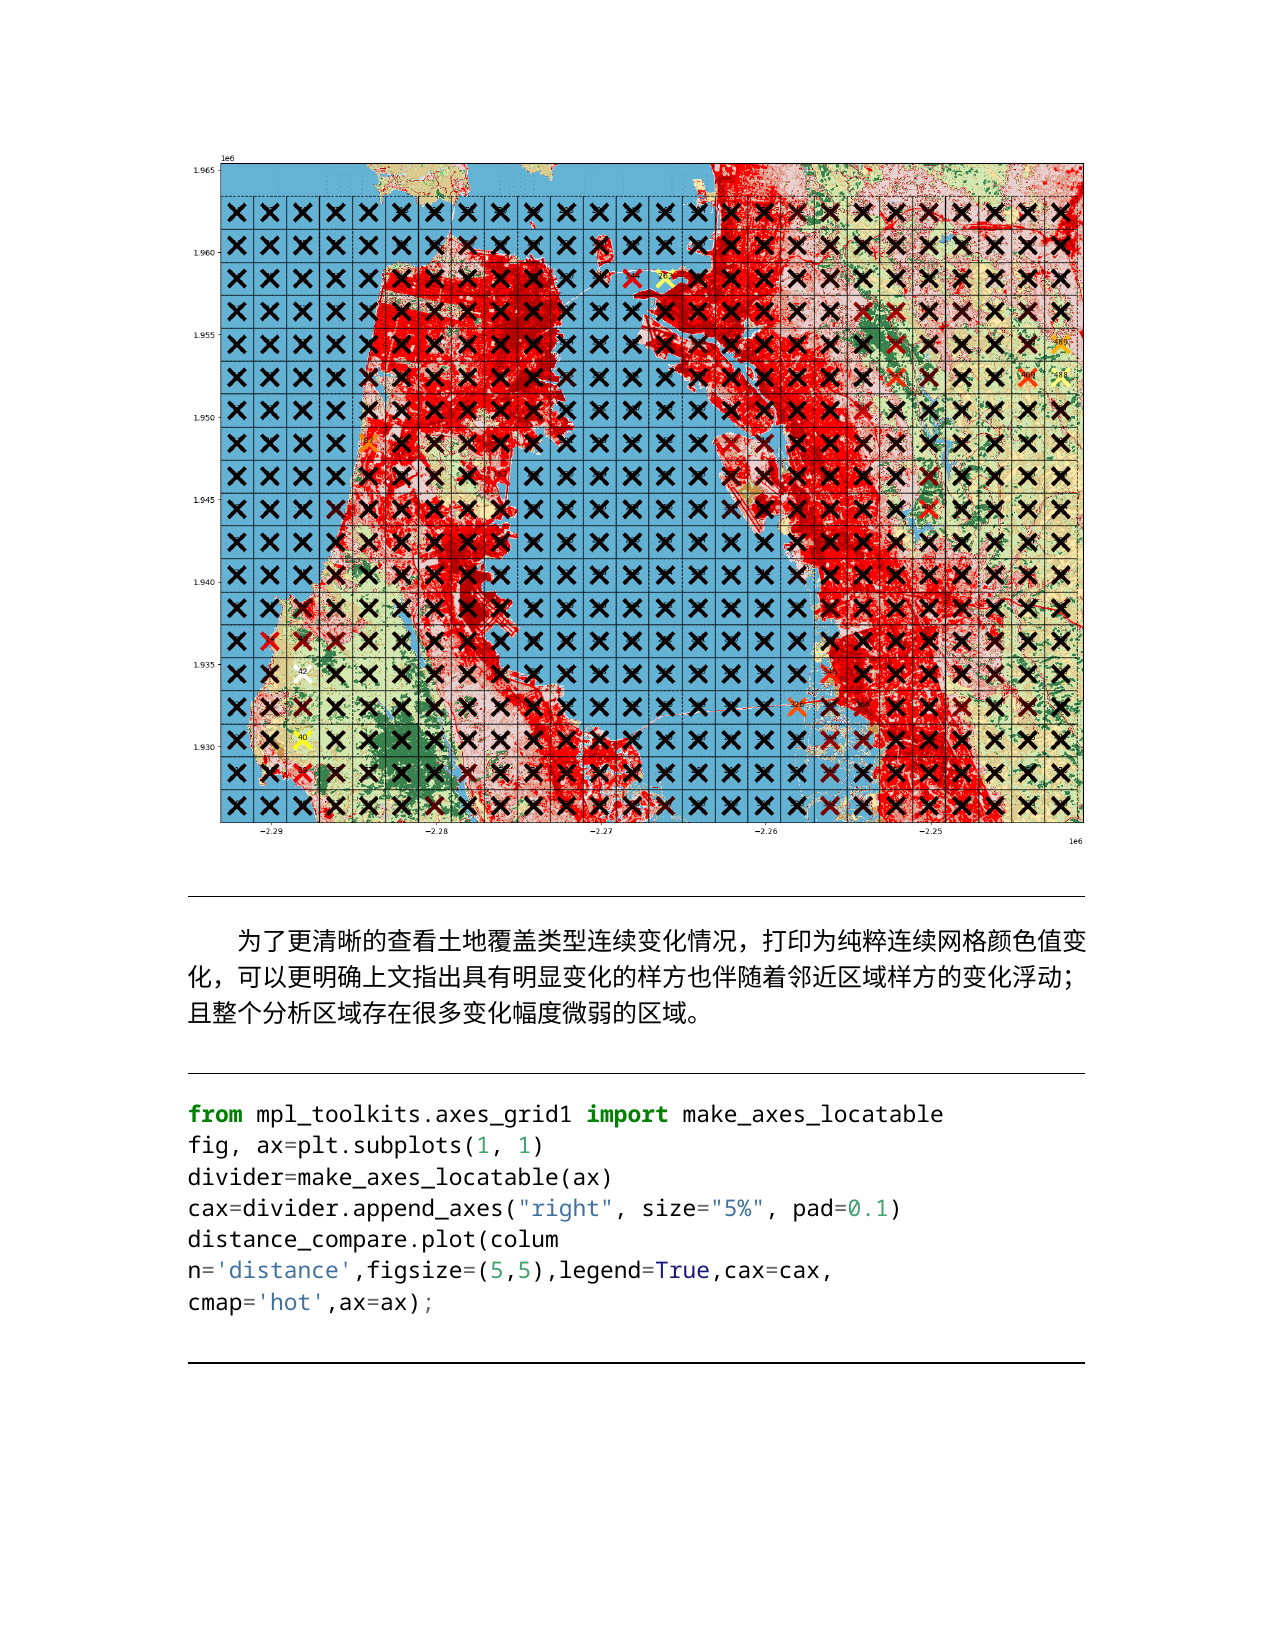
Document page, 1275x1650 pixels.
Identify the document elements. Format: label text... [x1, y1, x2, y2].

text from mpl_toolkits.axes_grid1 import make_axes_locatable fig, ax=plt.subplots(1, 1) divider=make_axes_locatable(ax) cax=divider.append_axes("right", size="5%", pad=0.1) distance_compare.plot(column='distance',figsize=(5,5),legend=True,cax=cax, cmap='hot',ax=ax); [187, 1098, 1087, 1317]
text 为了更清晰的查看土地覆盖类型连续变化情况，打印为纯粹连续网格颜色值变化，可以更明确上文指出具有明显变化的样方也伴随着邻近区域样方的变化浮动；且整个分析区域存在很多变化幅度微弱的区域。 [187, 921, 1087, 1030]
picture [187, 150, 1088, 851]
